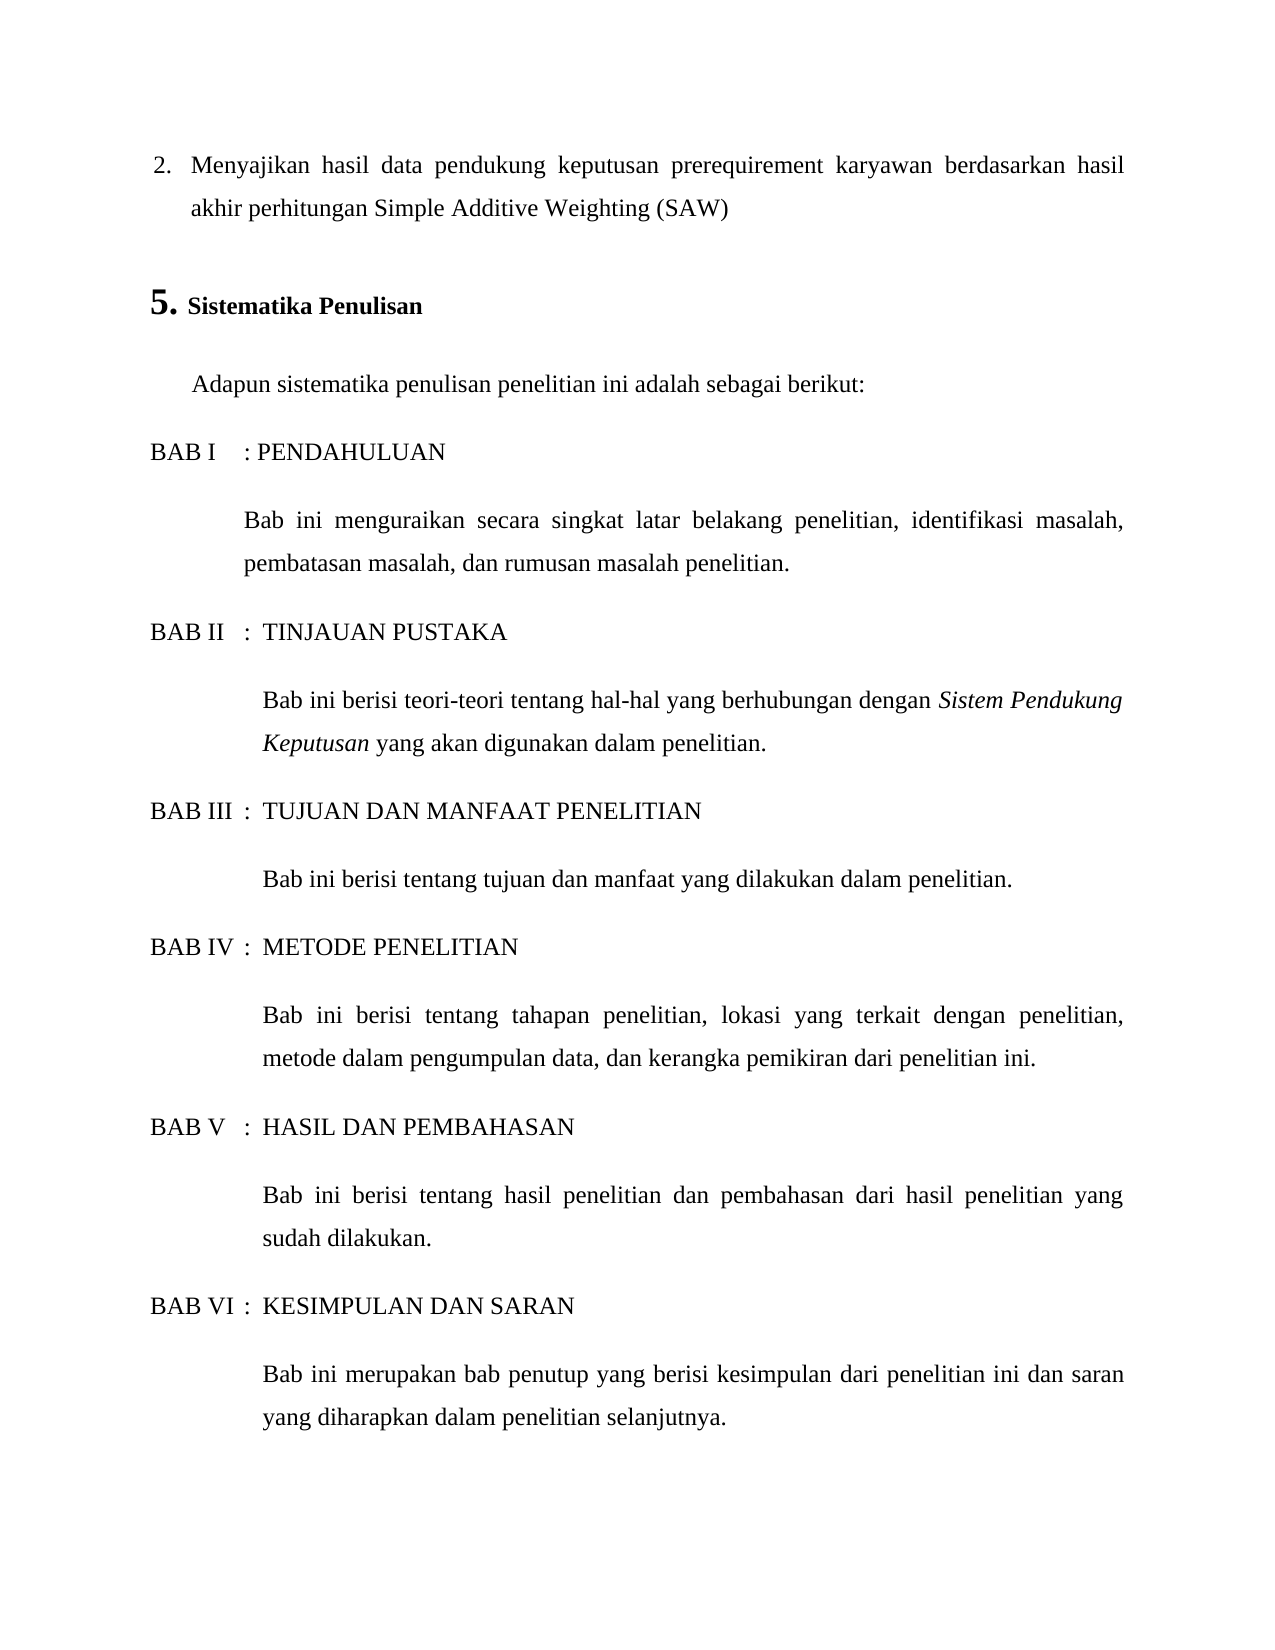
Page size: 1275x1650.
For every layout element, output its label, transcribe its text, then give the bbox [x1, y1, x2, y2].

text Bab ini berisi teori-teori tentang hal-hal yang berhubungan dengan Sistem Pendukung Keputusan yang akan digunakan dalam penelitian. [262, 685, 1125, 757]
list Sistematika Penulisan [150, 279, 1125, 322]
text Bab ini berisi tentang hasil penelitian dan pembahasan dari hasil penelitian yang sudah dilakukan. [262, 1180, 1125, 1252]
list Menyajikan hasil data pendukung keputusan prerequirement karyawan berdasarkan hasil akhir perhitungan Simple Additive Weighting (SAW) [153, 150, 1125, 222]
text BAB V : HASIL DAN PEMBAHASAN [150, 1112, 1125, 1140]
text BAB III : TUJUAN DAN MANFAAT PENELITIAN [150, 796, 1125, 825]
text BAB IV : METODE PENELITIAN [150, 932, 1125, 961]
text Bab ini berisi tentang tujuan dan manfaat yang dilakukan dalam penelitian. [262, 864, 1125, 893]
text Bab ini merupakan bab penutup yang berisi kesimpulan dari penelitian ini dan saran yang diharapkan dalam penelitian selanjutnya. [262, 1359, 1125, 1431]
text Bab ini berisi tentang tahapan penelitian, lokasi yang terkait dengan penelitian, metode dalam pengumpulan data, dan kerangka pemikiran dari penelitian ini. [262, 1000, 1125, 1072]
text Bab ini menguraikan secara singkat latar belakang penelitian, identifikasi masalah, pembatasan masalah, dan rumusan masalah penelitian. [244, 505, 1125, 577]
text Adapun sistematika penulisan penelitian ini adalah sebagai berikut: [150, 369, 1125, 398]
text BAB II : TINJAUAN PUSTAKA [150, 617, 1125, 645]
text BAB VI : KESIMPULAN DAN SARAN [150, 1291, 1125, 1320]
text BAB I : PENDAHULUAN [150, 437, 1125, 466]
